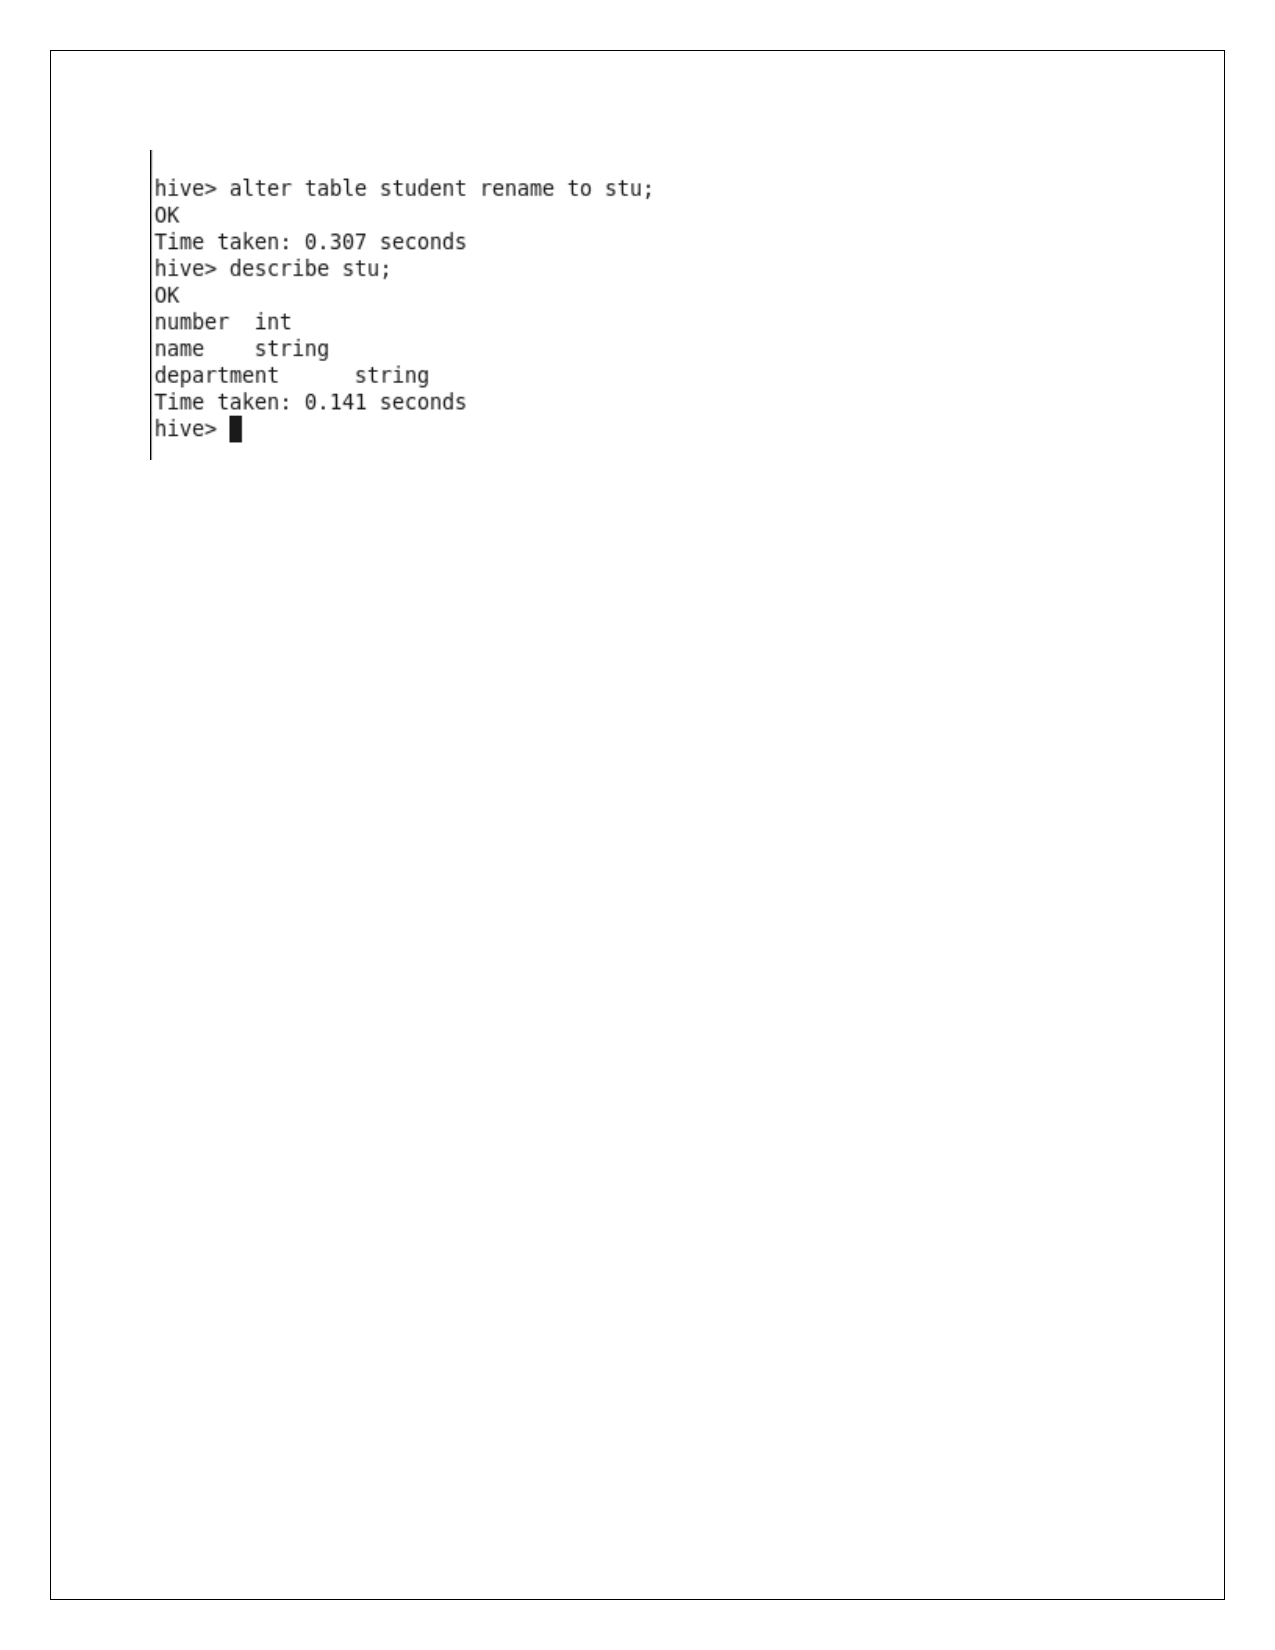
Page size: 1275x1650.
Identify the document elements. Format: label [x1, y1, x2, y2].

picture [150, 150, 694, 460]
